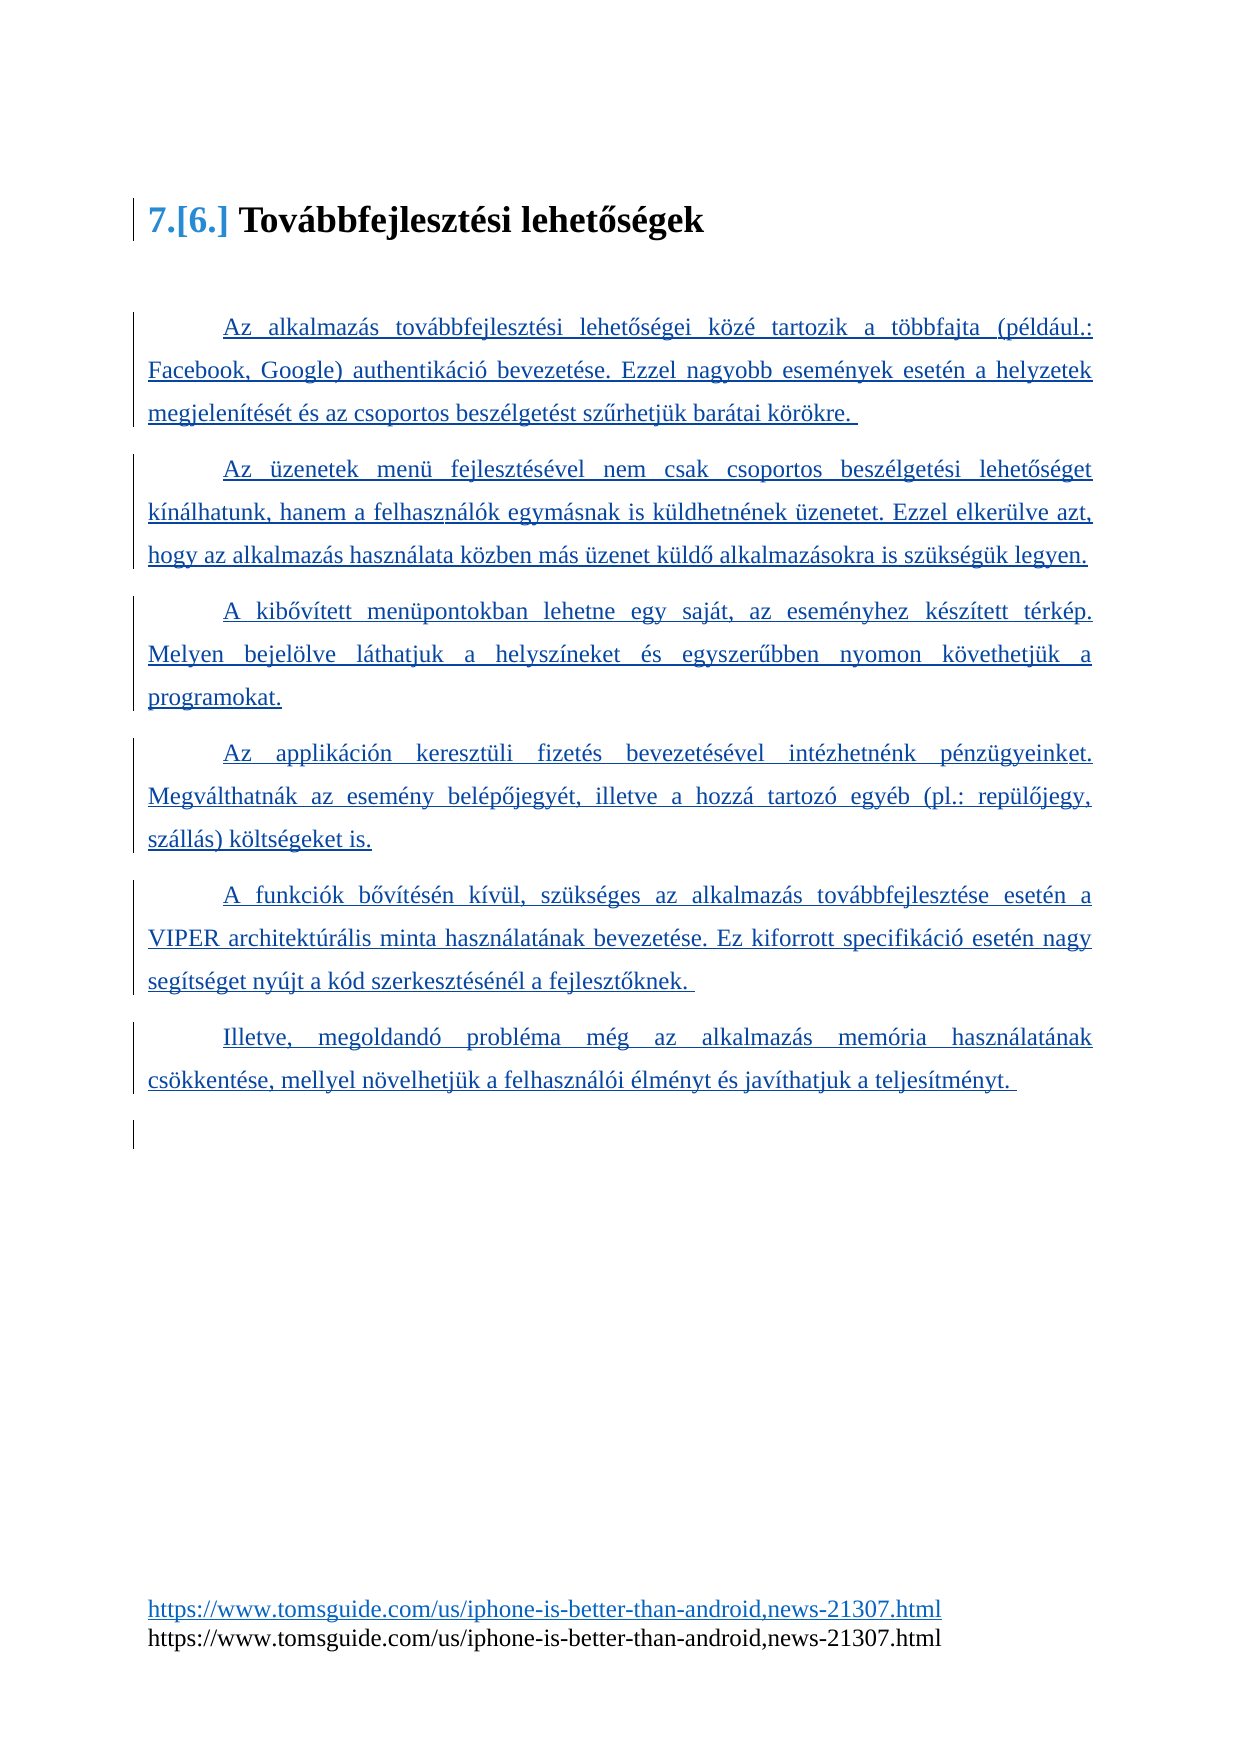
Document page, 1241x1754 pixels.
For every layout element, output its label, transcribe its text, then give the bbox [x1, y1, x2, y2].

subtitle Továbbfejlesztési lehetőségek [148, 198, 1092, 241]
